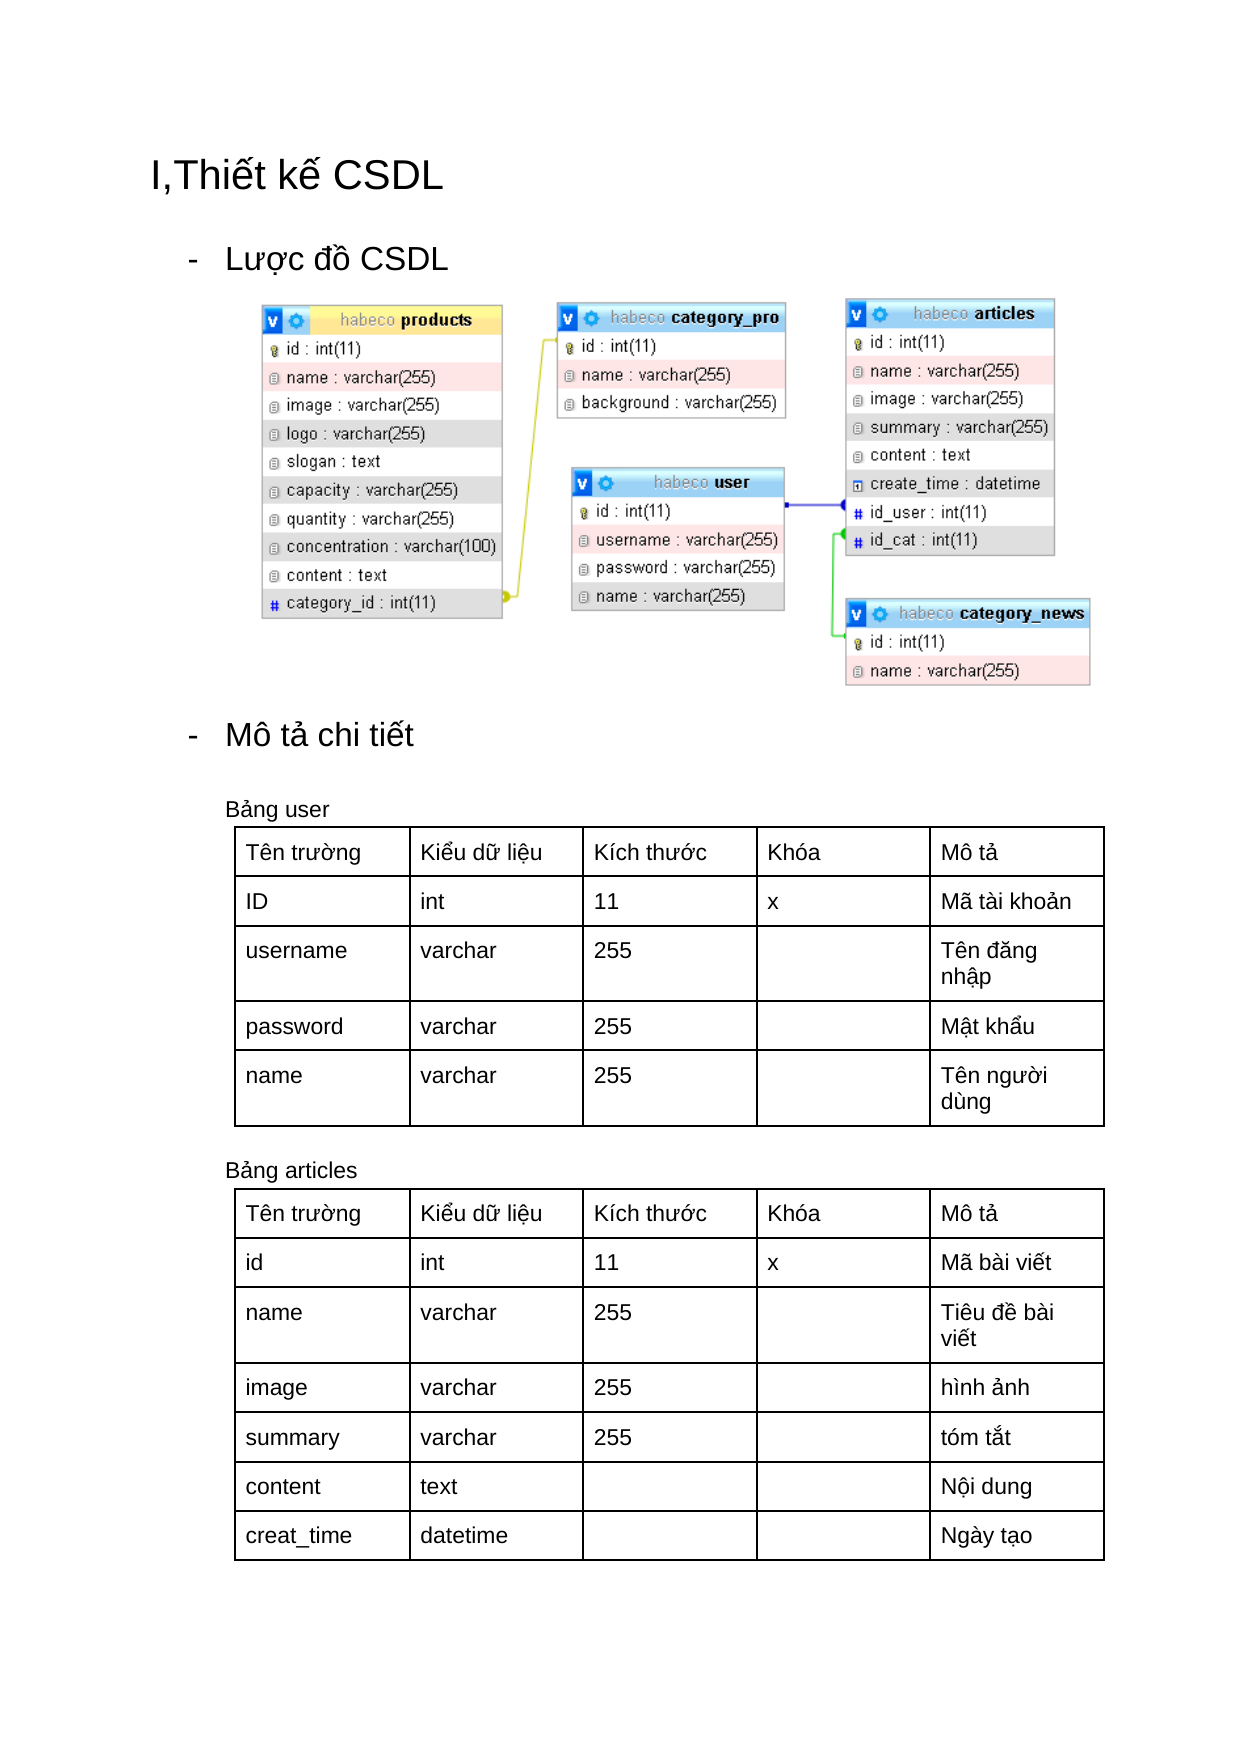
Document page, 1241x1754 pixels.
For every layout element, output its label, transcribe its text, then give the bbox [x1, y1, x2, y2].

table_cell varchar [411, 1002, 582, 1049]
table_cell username [236, 927, 409, 1000]
table_cell password [236, 1002, 409, 1049]
text Bảng articles [225, 1157, 1090, 1184]
table_cell tóm tắt [931, 1413, 1103, 1461]
table_cell Mã bài viết [931, 1239, 1103, 1286]
table_header Kích thước [584, 1190, 756, 1237]
table_header Kiểu dữ liệu [411, 1190, 582, 1237]
table_cell [758, 927, 929, 1000]
table_cell id [236, 1239, 409, 1286]
table_cell 255 [584, 1051, 756, 1125]
table_cell 11 [584, 1239, 756, 1286]
table_header Tên trường [236, 828, 409, 875]
table_cell [758, 1364, 929, 1411]
table_cell Tên người dùng [931, 1051, 1103, 1125]
table_cell x [758, 1239, 929, 1286]
table_cell [758, 1463, 929, 1510]
table_cell Mật khẩu [931, 1002, 1103, 1049]
text Bảng user [225, 796, 1090, 822]
table_cell hình ảnh [931, 1364, 1103, 1411]
table_cell [584, 1463, 756, 1510]
table_cell 255 [584, 927, 756, 1000]
table_cell [584, 1512, 756, 1559]
table_header Khóa [758, 1190, 929, 1237]
table_cell 255 [584, 1002, 756, 1049]
table_header Mô tả [931, 1190, 1103, 1237]
table_cell 255 [584, 1413, 756, 1461]
table_cell summary [236, 1413, 409, 1461]
table_cell varchar [411, 927, 582, 1000]
table_cell int [411, 1239, 582, 1286]
table_cell Tên đăng nhập [931, 927, 1103, 1000]
table_cell creat_time [236, 1512, 409, 1559]
table_cell 11 [584, 877, 756, 924]
table_header Kiểu dữ liệu [411, 828, 582, 875]
table_header Kích thước [584, 828, 756, 875]
table_cell [758, 1288, 929, 1362]
subtitle I,Thiết kế CSDL [150, 150, 1090, 198]
table_cell datetime [411, 1512, 582, 1559]
table_cell varchar [411, 1413, 582, 1461]
table_cell varchar [411, 1051, 582, 1125]
table_header Tên trường [236, 1190, 409, 1237]
table_cell Mã tài khoản [931, 877, 1103, 924]
table_header Khóa [758, 828, 929, 875]
subtitle Mô tả chi tiết [187, 714, 1090, 753]
table_cell name [236, 1051, 409, 1125]
table_cell [758, 1051, 929, 1125]
table_cell varchar [411, 1288, 582, 1362]
table_cell 255 [584, 1288, 756, 1362]
table_cell content [236, 1463, 409, 1510]
table_cell Tiêu đề bài viết [931, 1288, 1103, 1362]
table_cell [758, 1512, 929, 1559]
table_header Mô tả [931, 828, 1103, 875]
table_cell image [236, 1364, 409, 1411]
table_cell ID [236, 877, 409, 924]
table_cell int [411, 877, 582, 924]
table_cell Nội dung [931, 1463, 1103, 1510]
table_cell varchar [411, 1364, 582, 1411]
table_cell Ngày tạo [931, 1512, 1103, 1559]
table_cell [758, 1002, 929, 1049]
table_cell text [411, 1463, 582, 1510]
table_cell x [758, 877, 929, 924]
table_cell [758, 1413, 929, 1461]
picture [225, 280, 1113, 712]
table_cell name [236, 1288, 409, 1362]
table_cell 255 [584, 1364, 756, 1411]
